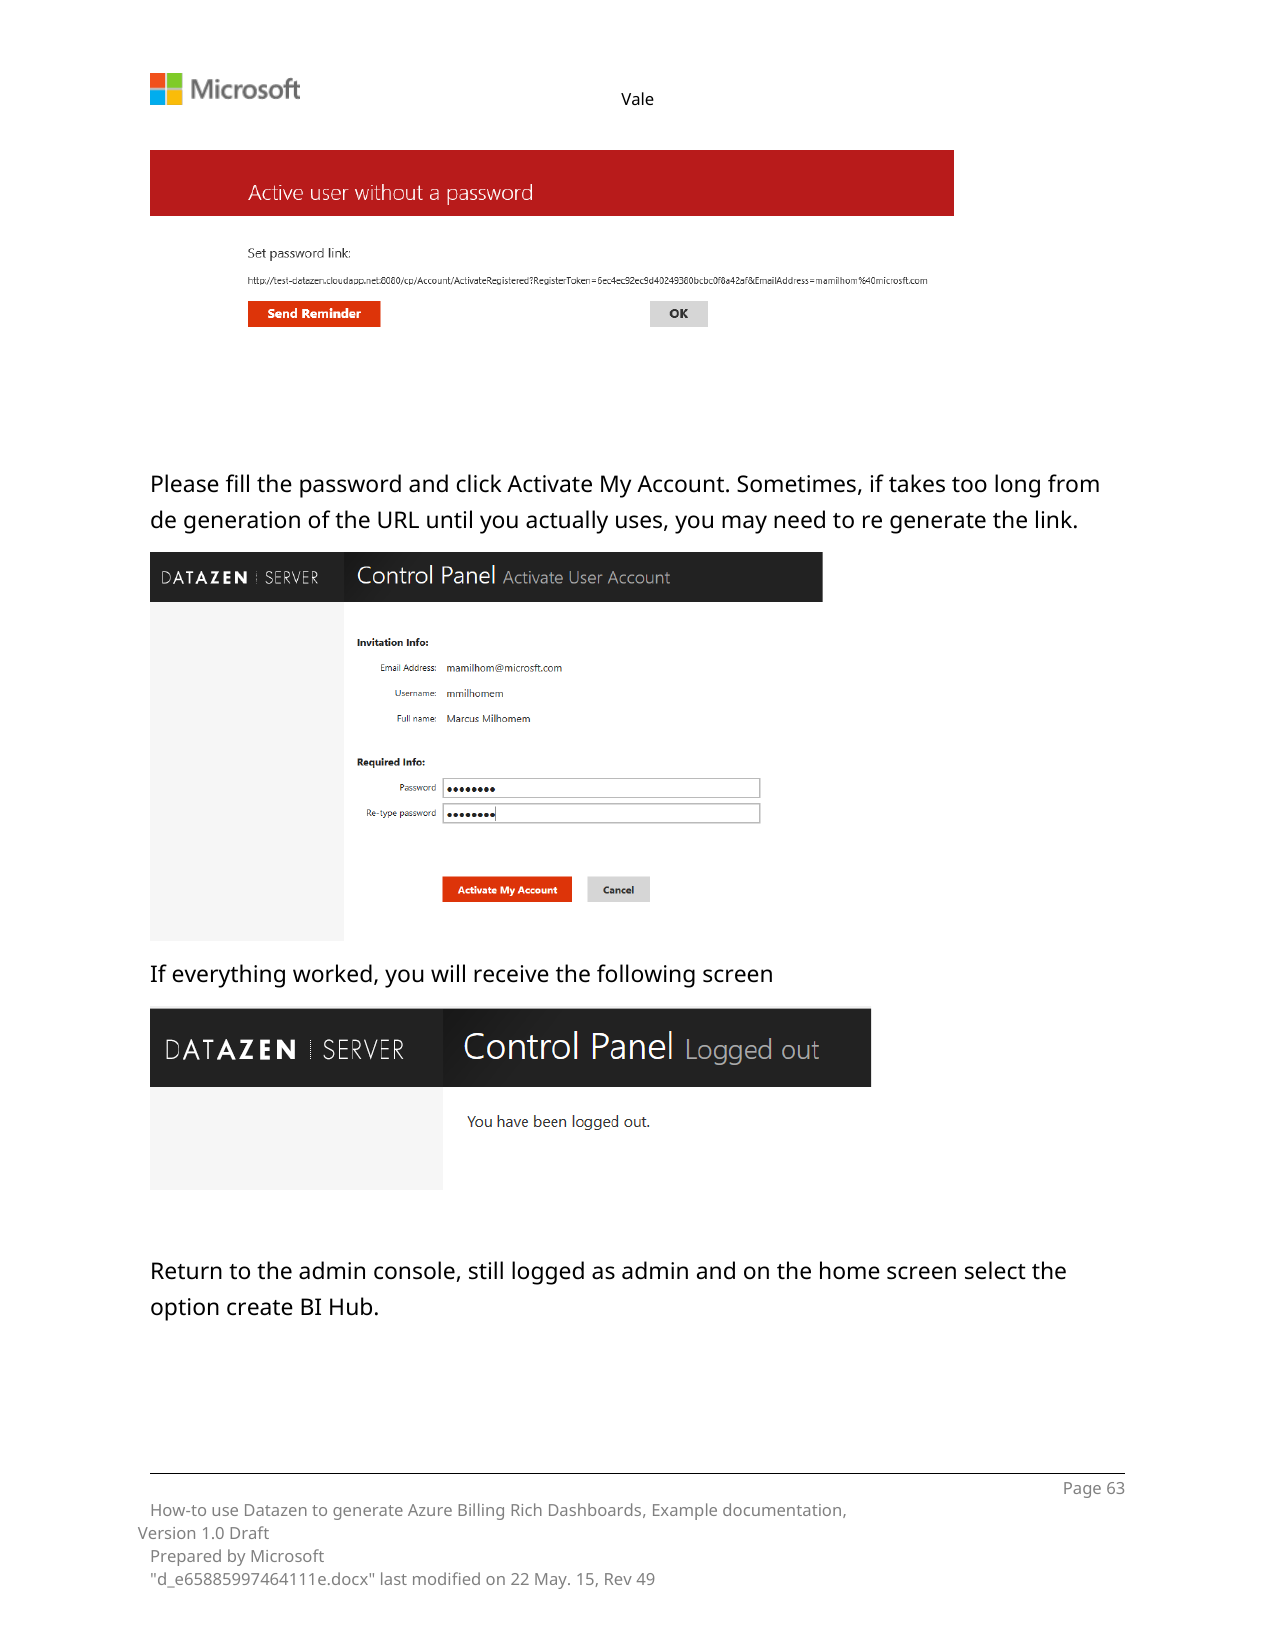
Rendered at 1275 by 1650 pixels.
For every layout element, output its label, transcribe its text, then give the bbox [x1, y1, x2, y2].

picture [150, 1006, 872, 1190]
picture [150, 150, 954, 451]
picture [150, 73, 300, 106]
text If everything worked, you will receive the following screen [150, 958, 1125, 989]
text Return to the admin console, still logged as admin and on the home screen select the option create BI Hub. [150, 1255, 1125, 1322]
text Please fill the password and click Activate My Account. Sometimes, if takes too long from de generation of the URL until you actually uses, you may need to re generate the link. [150, 468, 1125, 535]
picture [150, 552, 823, 941]
